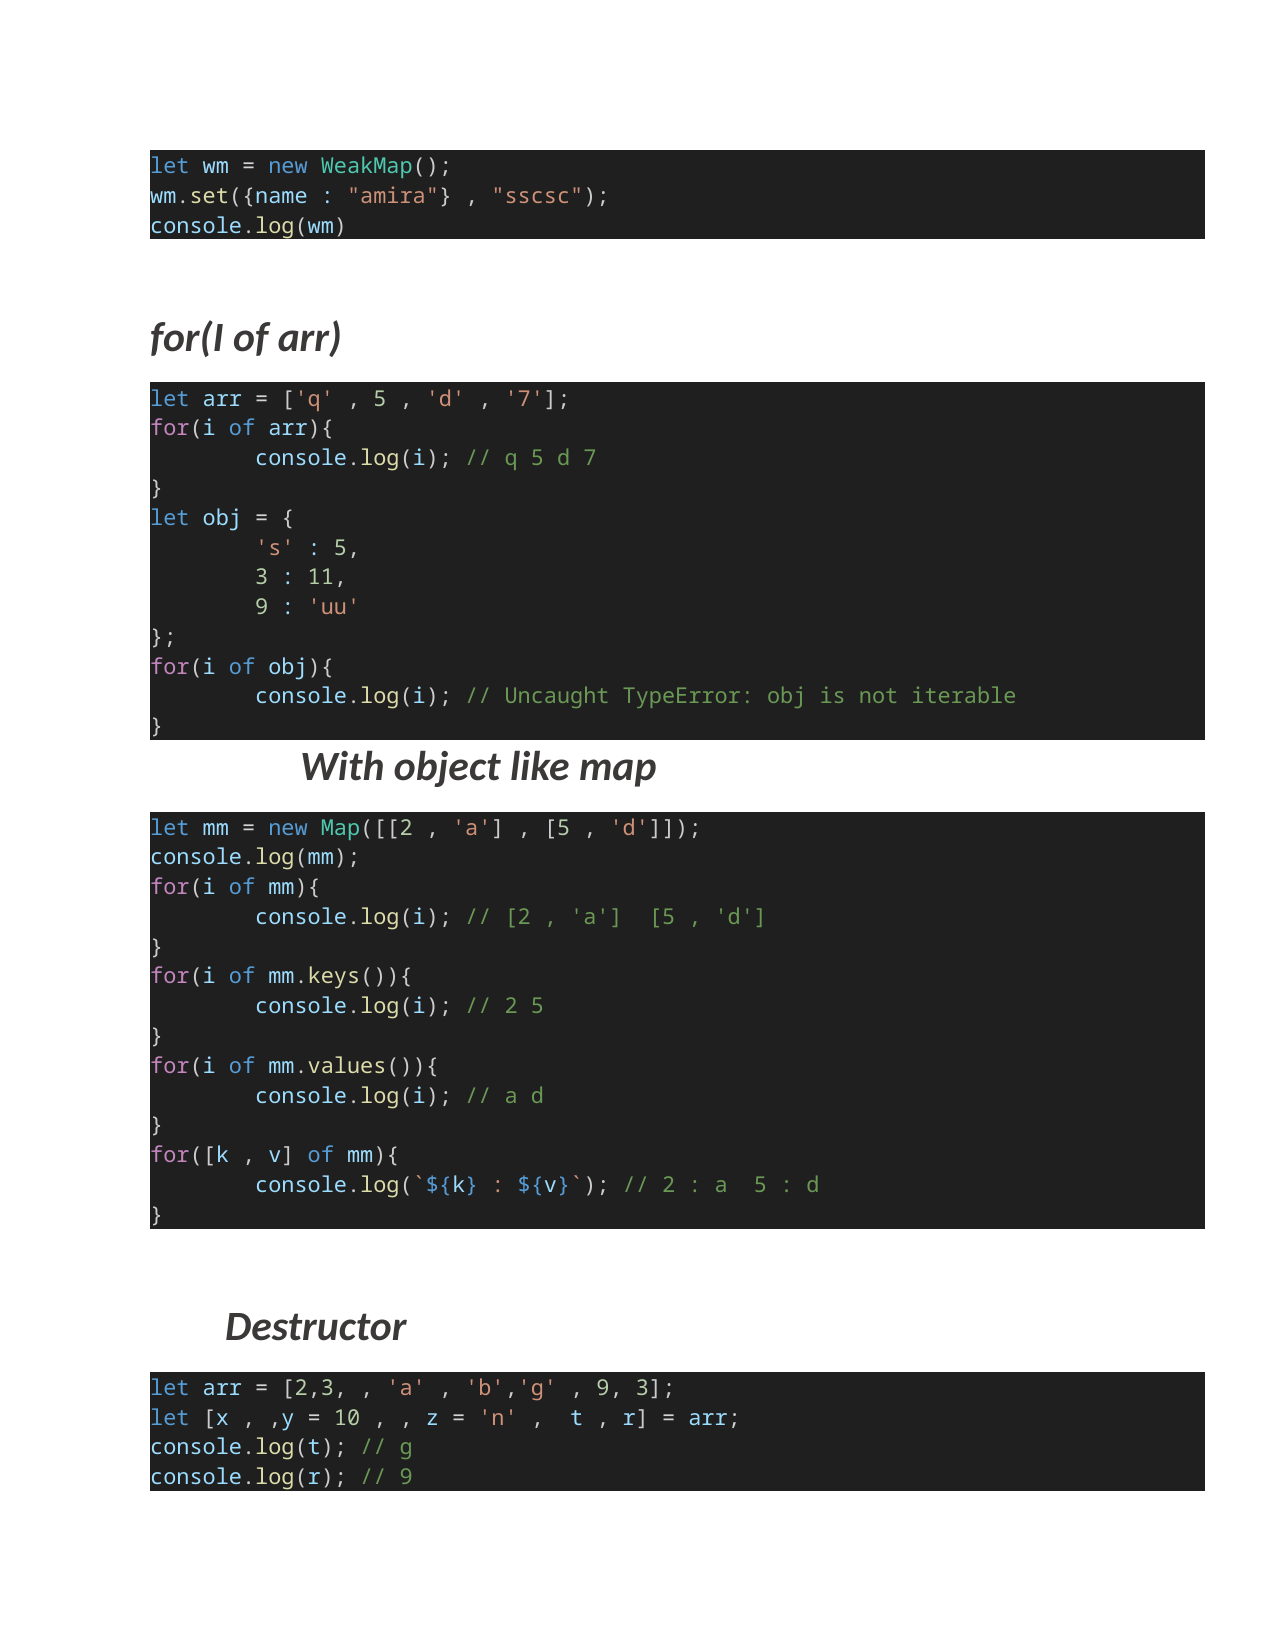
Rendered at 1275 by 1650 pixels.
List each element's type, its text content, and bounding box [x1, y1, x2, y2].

text 3 : 11, [150, 561, 1205, 591]
text for(i of mm.values()){ [150, 1050, 1205, 1080]
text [150, 1372, 1205, 1402]
text let obj = { [150, 502, 1205, 531]
text Destructor [150, 1300, 1205, 1351]
text let arr = ['q' , 5 , 'd' , '7']; [150, 382, 1205, 412]
text console.log(i); // a d [150, 1080, 1205, 1109]
text for([k , v] of mm){ [150, 1139, 1205, 1169]
text } [150, 1199, 1205, 1229]
text } [150, 710, 1205, 740]
text 9 : 'uu' [150, 591, 1205, 621]
text 's' : 5, [150, 531, 1205, 561]
text } [150, 472, 1205, 502]
text } [150, 931, 1205, 961]
text wm.set({name : "amira"} , "sscsc"); [150, 180, 1205, 209]
text for(i of mm){ [150, 871, 1205, 901]
text let [x , ,y = 10 , , z = 'n' , t , r] = arr; [150, 1402, 1205, 1431]
text for(i of mm.keys()){ [150, 961, 1205, 990]
text console.log(wm) [150, 209, 1205, 239]
text console.log(i); // [2 , 'a'] [5 , 'd'] [150, 901, 1205, 931]
text for(i of arr){ [150, 412, 1205, 442]
text console.log(i); // q 5 d 7 [150, 442, 1205, 472]
text } [150, 1109, 1205, 1139]
text console.log(i); // Uncaught TypeError: obj is not iterable [150, 680, 1205, 710]
text console.log(i); // 2 5 [150, 990, 1205, 1020]
text for(I of arr) [150, 311, 1205, 362]
text }; [150, 621, 1205, 651]
text } [150, 1020, 1205, 1050]
text console.log(mm); [150, 841, 1205, 871]
text console.log(t); // g [150, 1431, 1205, 1461]
text console.log(`${k} : ${v}`); // 2 : a 5 : d [150, 1169, 1205, 1199]
text for(i of obj){ [150, 651, 1205, 680]
text let wm = new WeakMap(); [150, 150, 1205, 180]
text let mm = new Map([[2 , 'a'] , [5 , 'd']]); [150, 812, 1205, 841]
text console.log(r); // 9 [150, 1461, 1205, 1491]
text With object like map [150, 740, 1205, 791]
